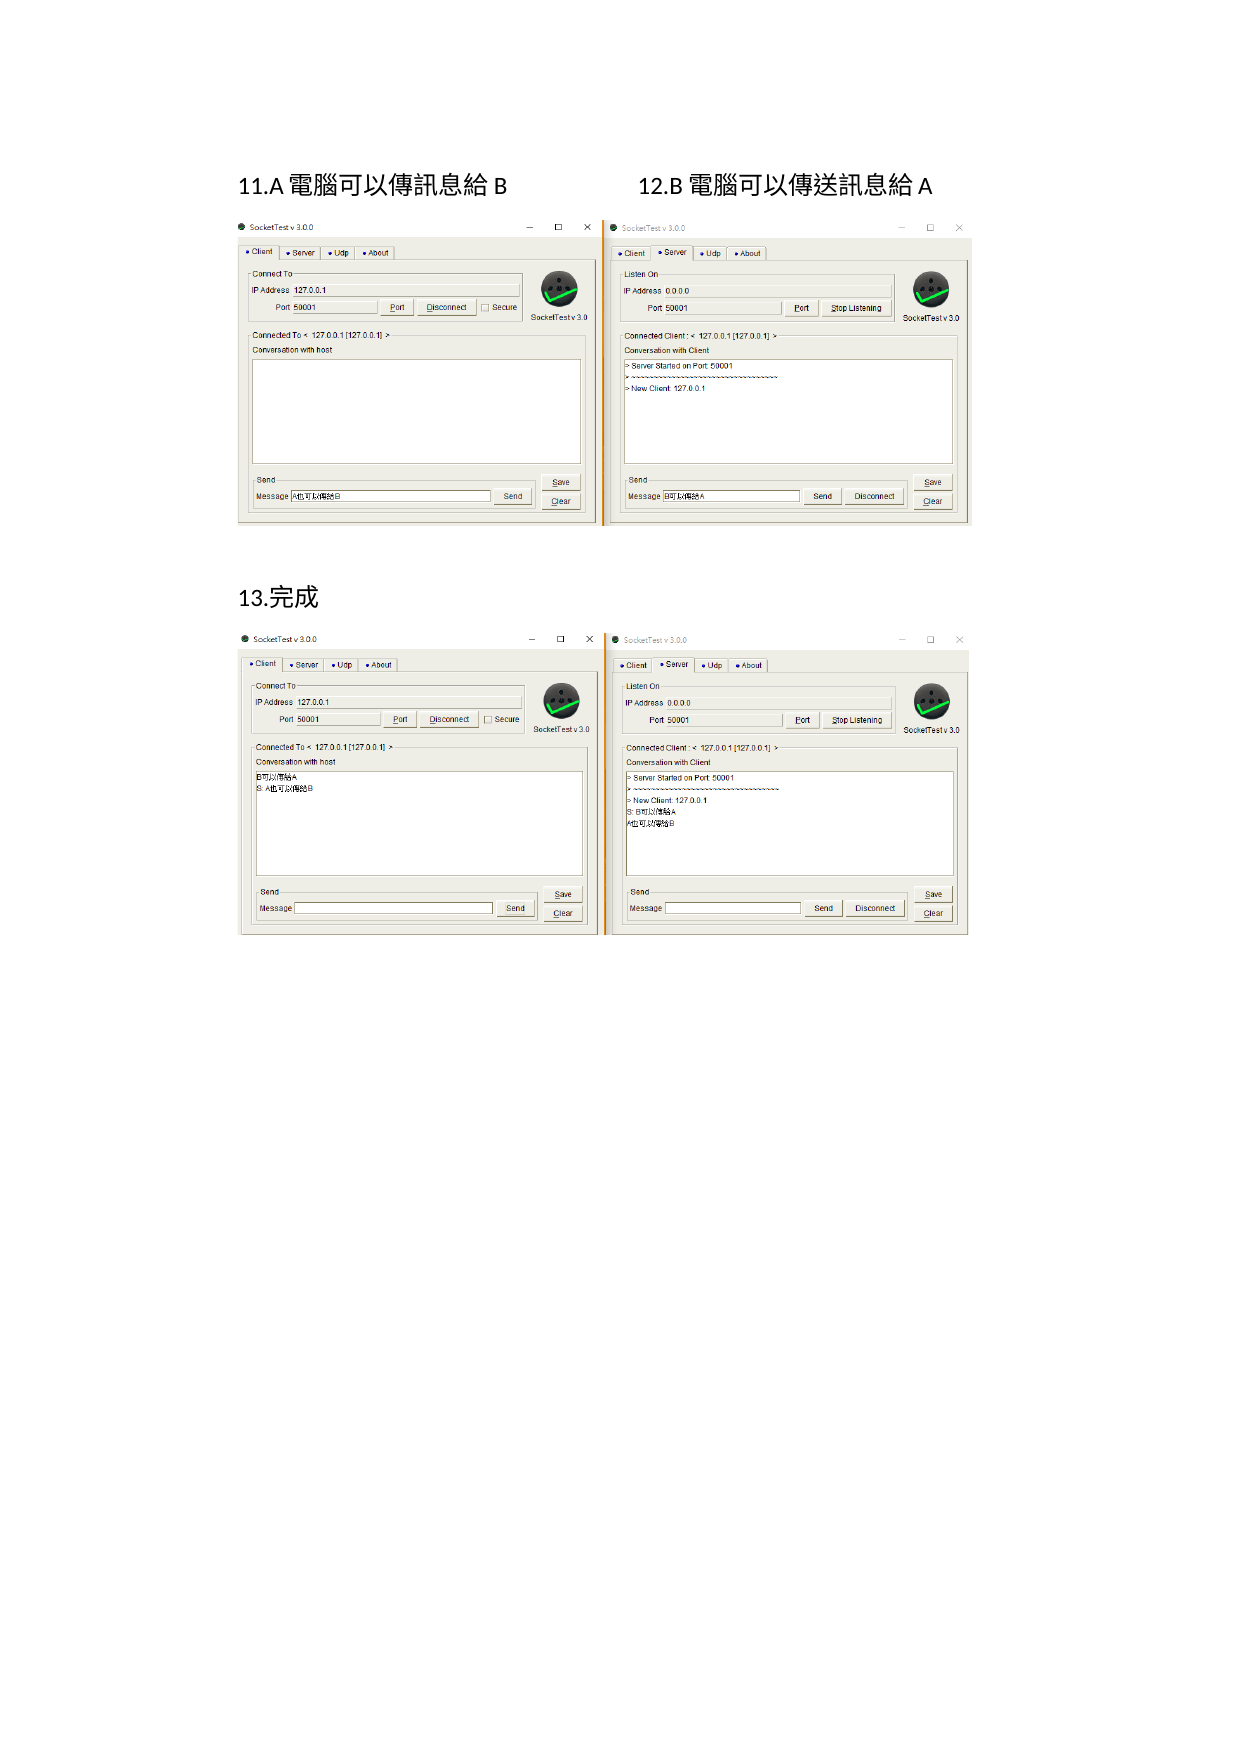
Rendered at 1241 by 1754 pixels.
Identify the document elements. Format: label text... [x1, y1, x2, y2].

picture [237, 220, 972, 526]
picture [237, 633, 969, 935]
list 11.A電腦可以傳訊息給B 12.B電腦可以傳送訊息給A [237, 164, 1053, 202]
list 13.完成 [237, 577, 1053, 614]
